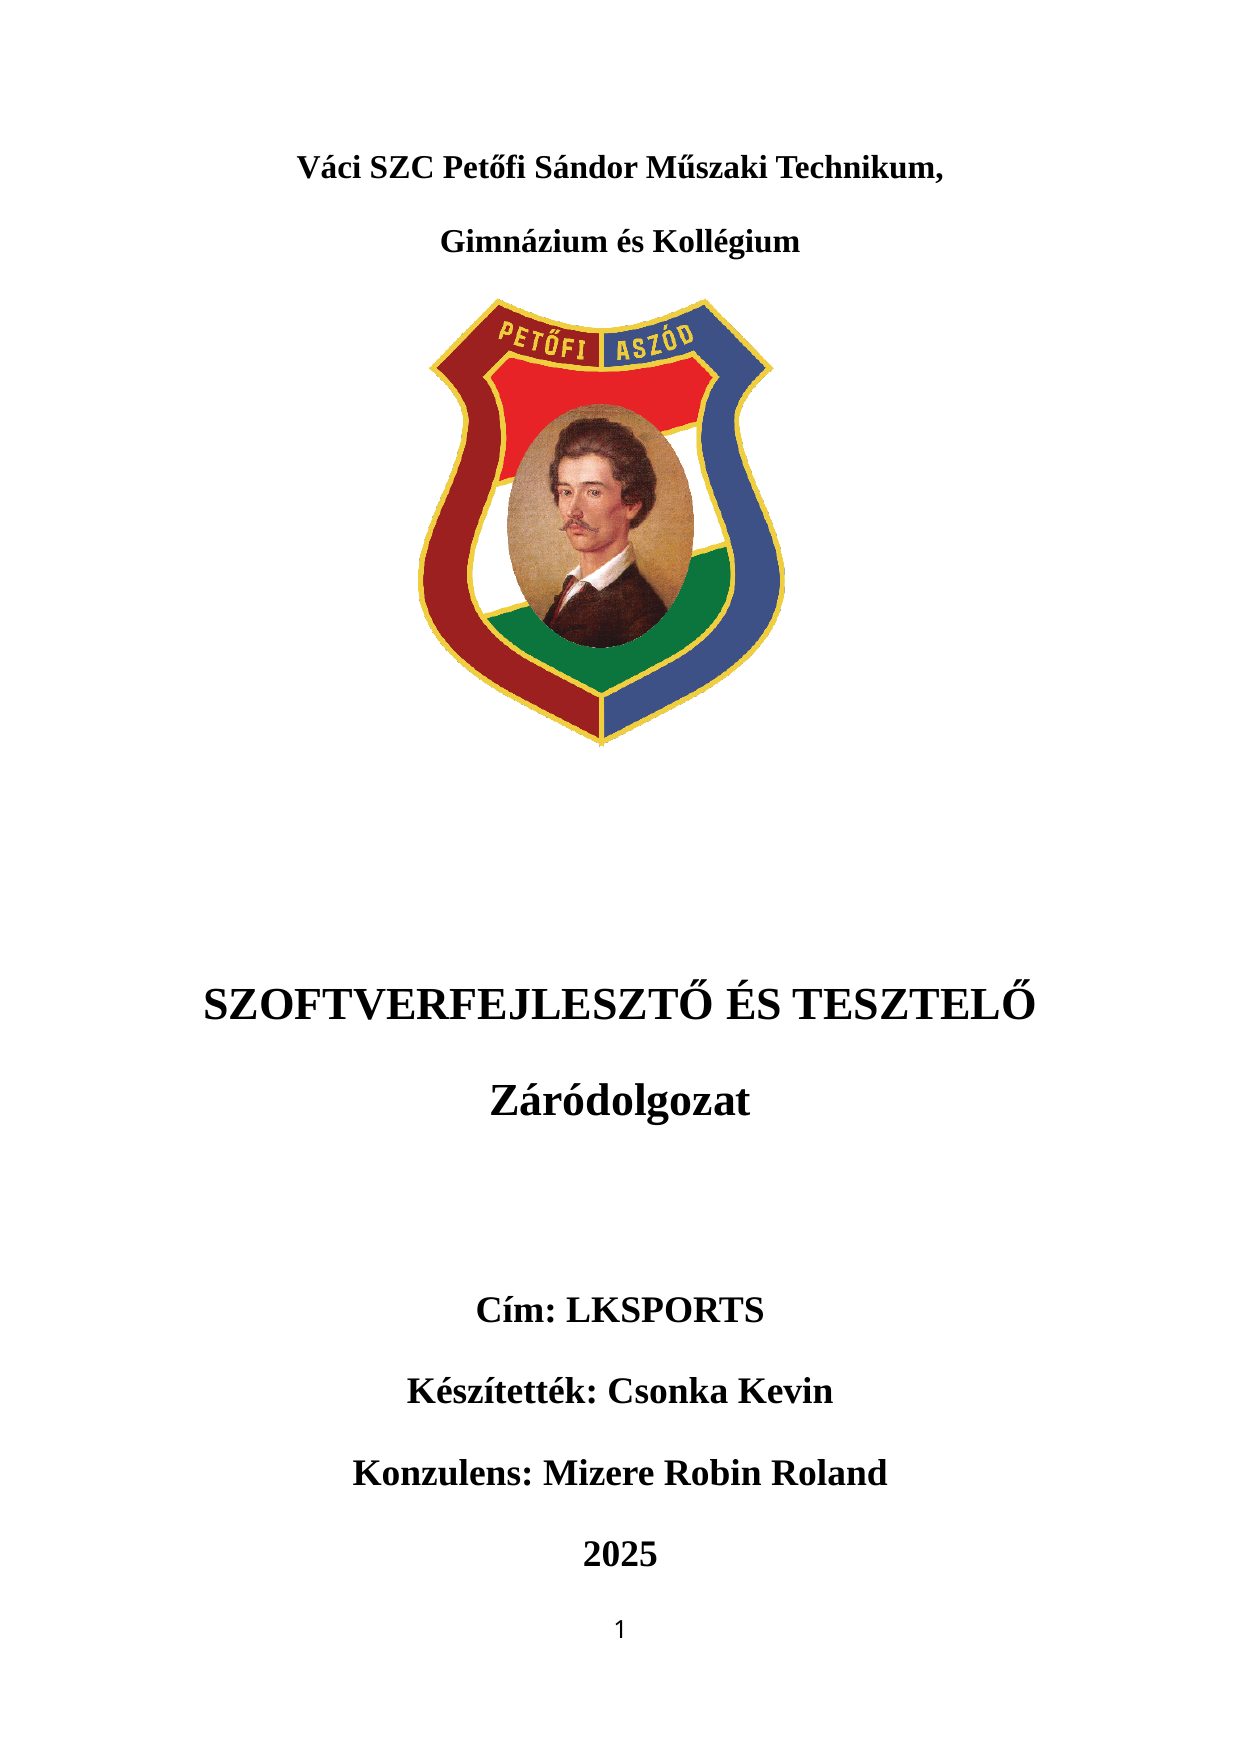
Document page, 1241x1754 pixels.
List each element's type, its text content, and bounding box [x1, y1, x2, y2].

text Készítették: Csonka Kevin [148, 1369, 1093, 1412]
text SZOFTVERFEJLESZTŐ ÉS TESZTELŐ [148, 976, 1093, 1029]
text Váci SZC Petőfi Sándor Műszaki Technikum, [148, 148, 1093, 186]
text Konzulens: Mizere Robin Roland [148, 1450, 1093, 1493]
text Cím: LKSPORTS [148, 1287, 1093, 1331]
text 2025 [148, 1531, 1093, 1574]
text Záródolgozat [148, 1072, 1093, 1125]
text Gimnázium és Kollégium [148, 222, 1093, 260]
picture [378, 296, 831, 747]
